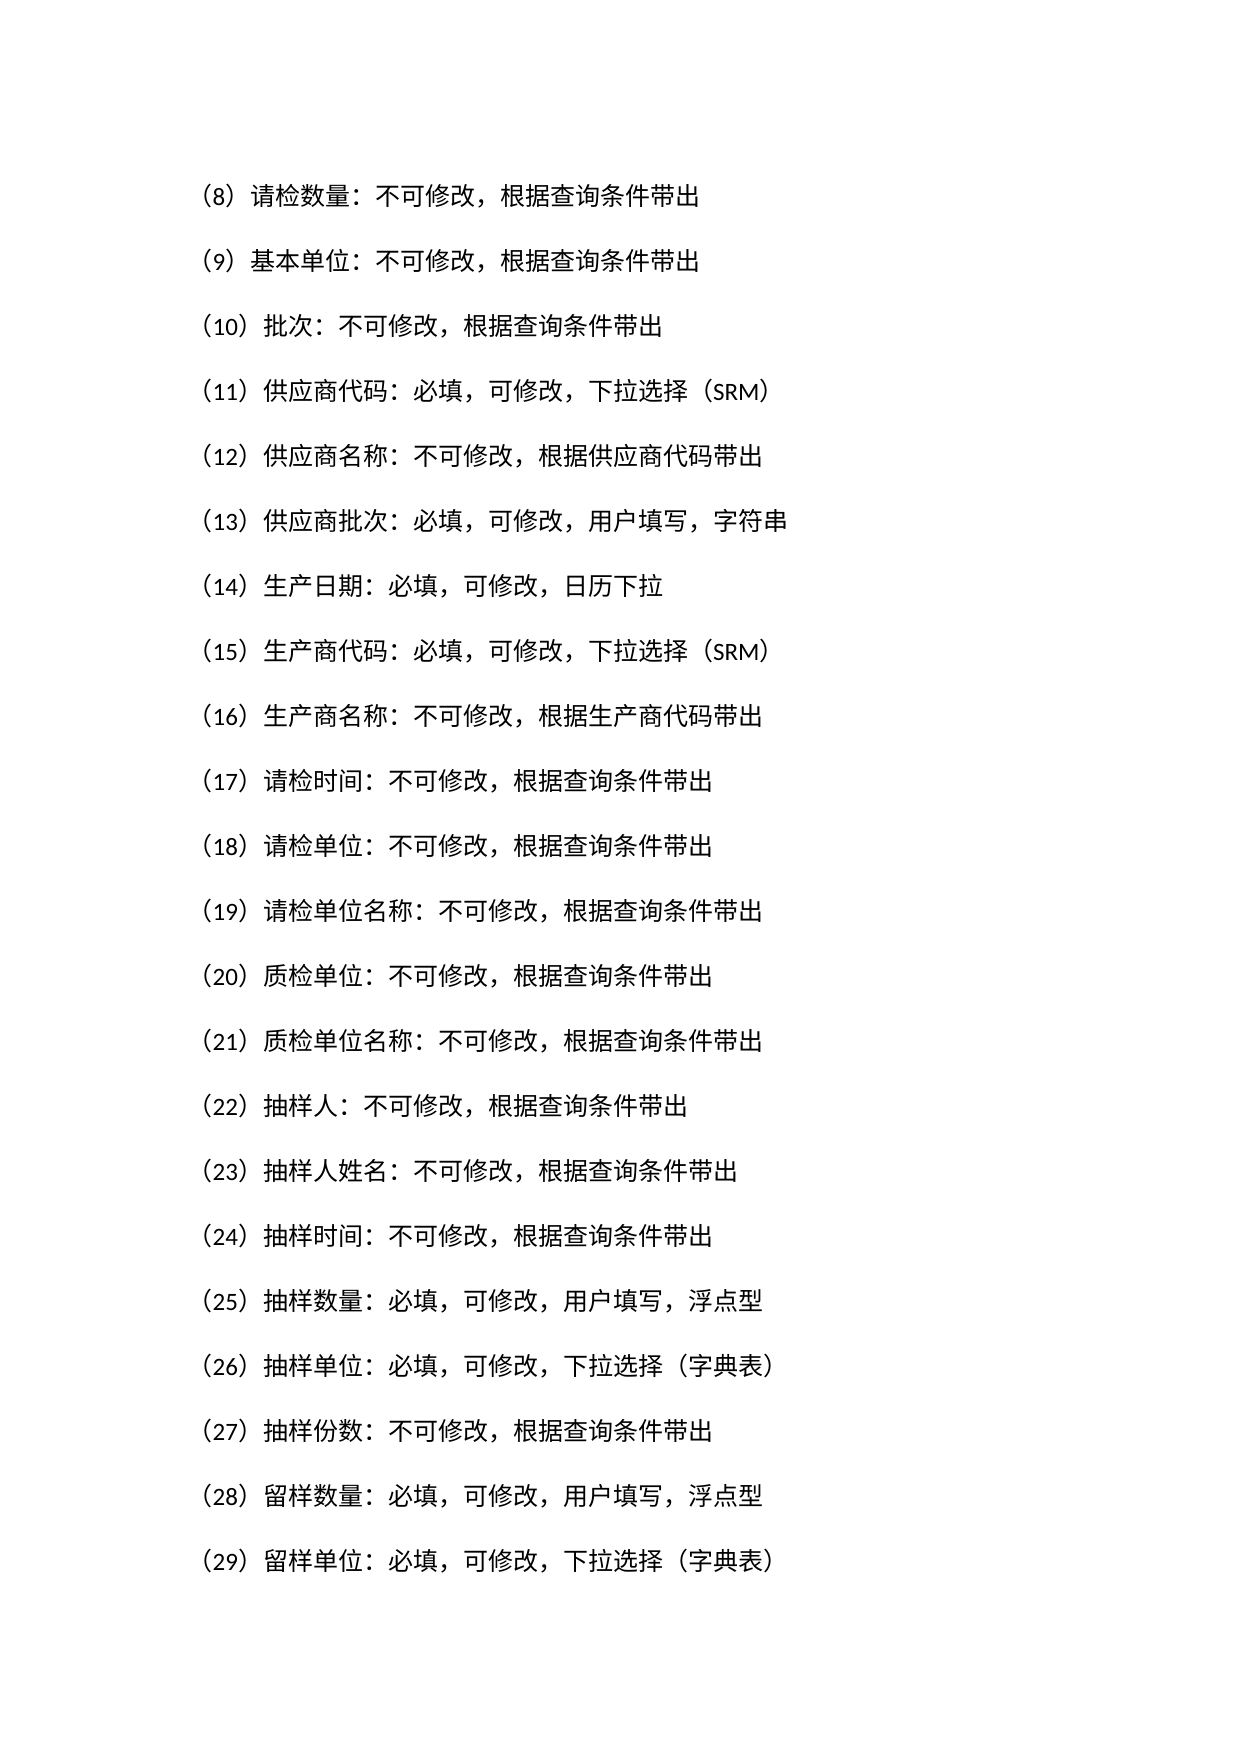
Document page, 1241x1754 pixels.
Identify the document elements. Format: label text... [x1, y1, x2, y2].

text （24）抽样时间：不可修改，根据查询条件带出 [187, 1202, 1053, 1267]
text （22）抽样人：不可修改，根据查询条件带出 [187, 1072, 1053, 1137]
text （16）生产商名称：不可修改，根据生产商代码带出 [187, 682, 1053, 747]
text （23）抽样人姓名：不可修改，根据查询条件带出 [187, 1137, 1053, 1202]
text （9）基本单位：不可修改，根据查询条件带出 [187, 227, 1053, 292]
text （11）供应商代码：必填，可修改，下拉选择（SRM） [187, 357, 1053, 422]
text （13）供应商批次：必填，可修改，用户填写，字符串 [187, 487, 1053, 552]
text （10）批次：不可修改，根据查询条件带出 [187, 292, 1053, 357]
text （26）抽样单位：必填，可修改，下拉选择（字典表） [187, 1332, 1053, 1397]
text （14）生产日期：必填，可修改，日历下拉 [187, 552, 1053, 617]
text （25）抽样数量：必填，可修改，用户填写，浮点型 [187, 1267, 1053, 1332]
text （28）留样数量：必填，可修改，用户填写，浮点型 [187, 1462, 1053, 1527]
text （8）请检数量：不可修改，根据查询条件带出 [187, 162, 1053, 227]
text （29）留样单位：必填，可修改，下拉选择（字典表） [187, 1527, 1053, 1592]
text （12）供应商名称：不可修改，根据供应商代码带出 [187, 422, 1053, 487]
text （21）质检单位名称：不可修改，根据查询条件带出 [187, 1007, 1053, 1072]
text （27）抽样份数：不可修改，根据查询条件带出 [187, 1397, 1053, 1462]
text （20）质检单位：不可修改，根据查询条件带出 [187, 942, 1053, 1007]
text （15）生产商代码：必填，可修改，下拉选择（SRM） [187, 617, 1053, 682]
text （19）请检单位名称：不可修改，根据查询条件带出 [187, 877, 1053, 942]
text （17）请检时间：不可修改，根据查询条件带出 [187, 747, 1053, 812]
text （18）请检单位：不可修改，根据查询条件带出 [187, 812, 1053, 877]
